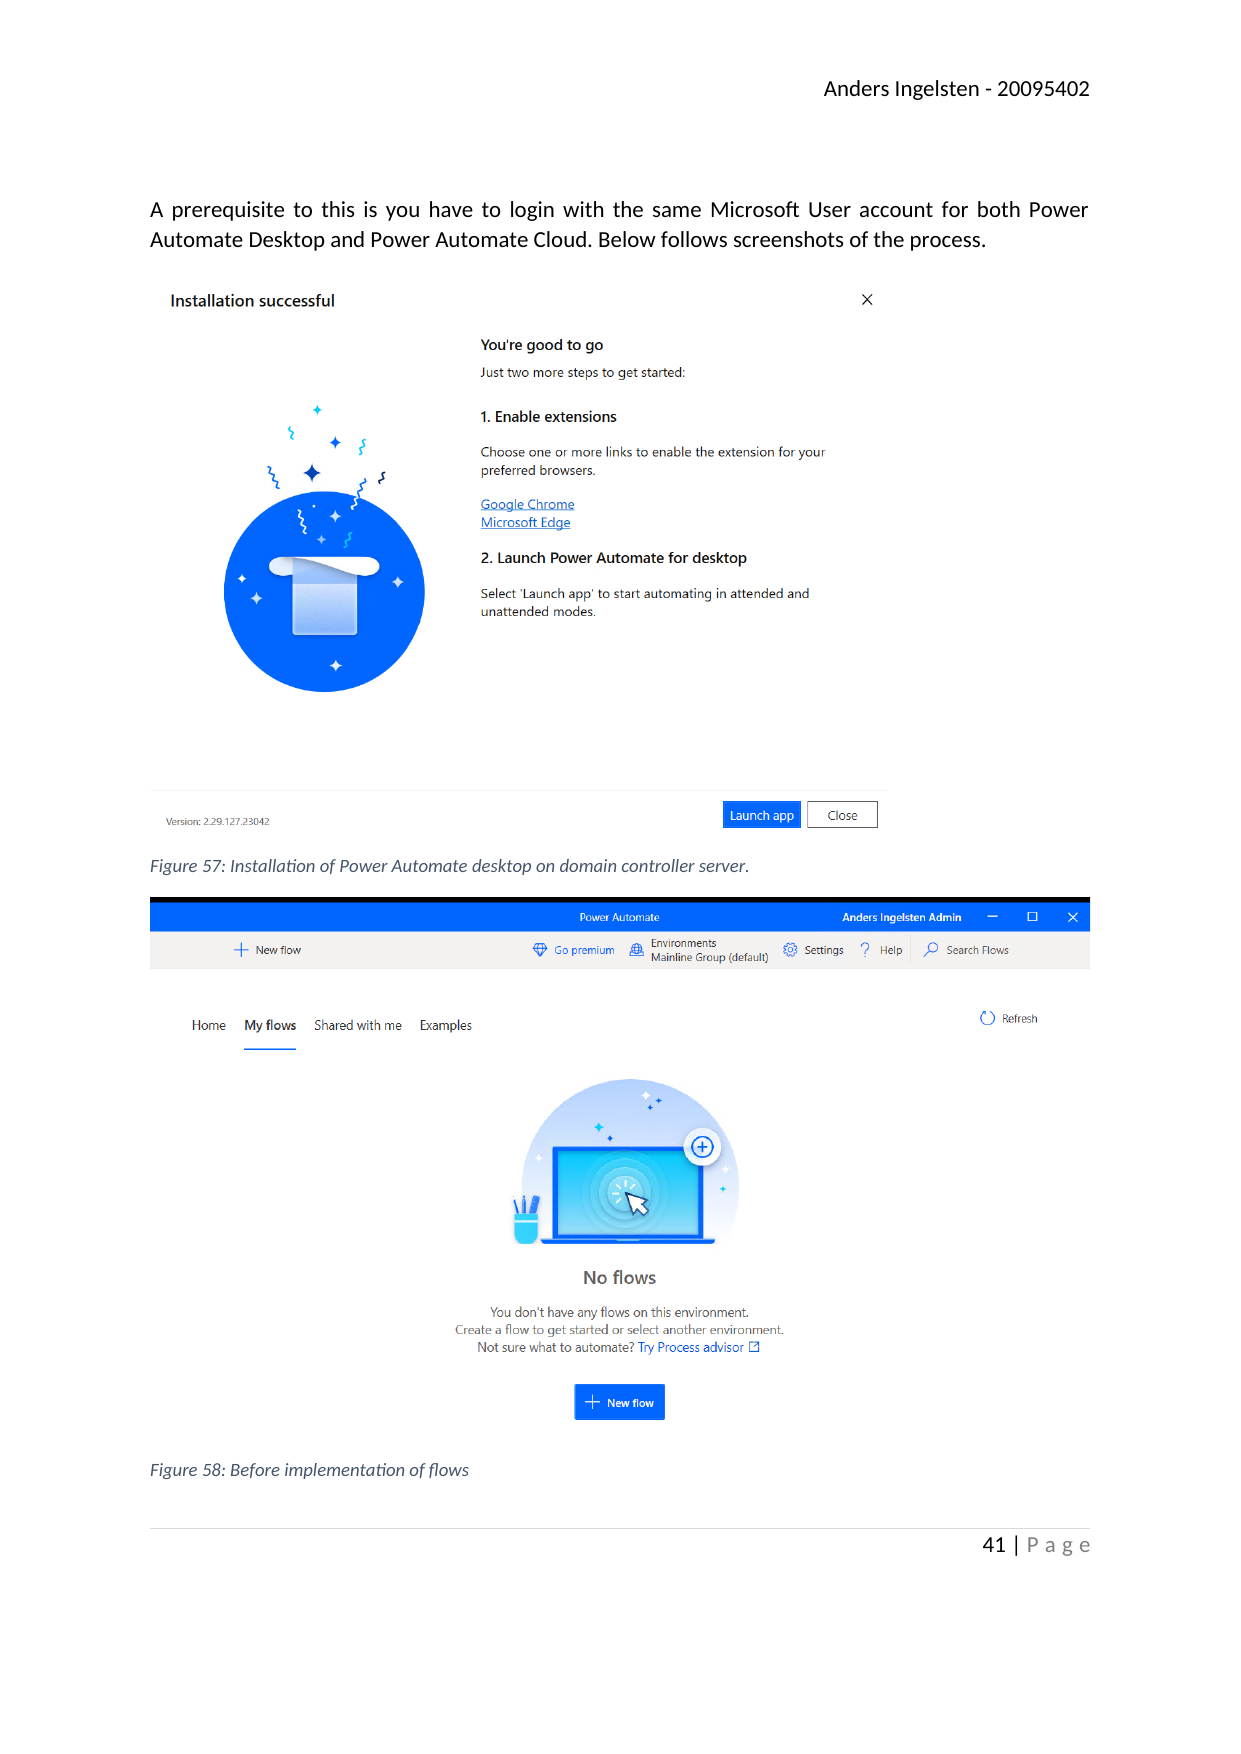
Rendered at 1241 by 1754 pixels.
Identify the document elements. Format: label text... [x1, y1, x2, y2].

text Figure : Installation of Power Automate desktop on domain controller server. [150, 854, 1090, 877]
picture [150, 897, 1091, 1440]
text Figure : Before implementation of flows [150, 1458, 1090, 1481]
text A prerequisite to this is you have to login with the same Microsoft User account for both Power Automate Desktop and Power Automate Cloud. Below follows screenshots of the process. [150, 195, 1090, 254]
picture [150, 272, 889, 835]
